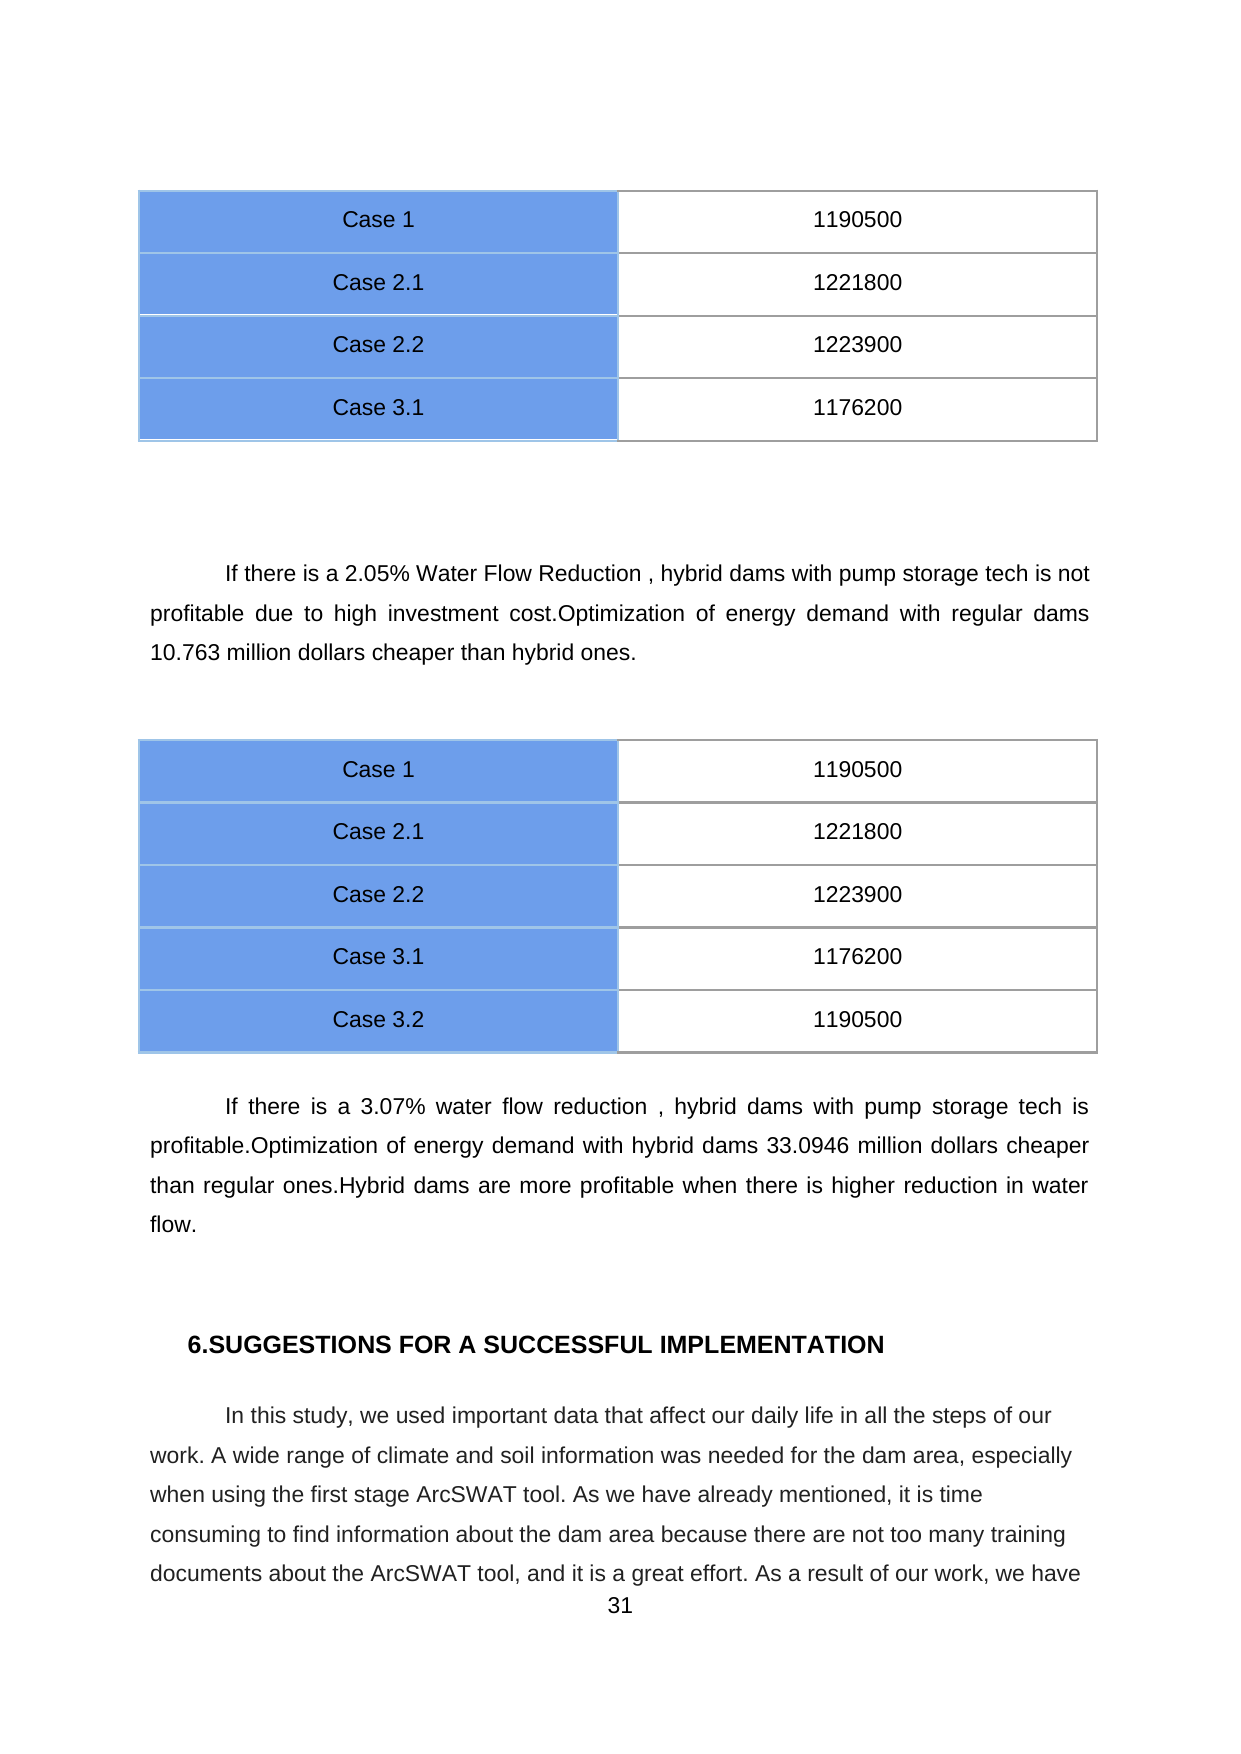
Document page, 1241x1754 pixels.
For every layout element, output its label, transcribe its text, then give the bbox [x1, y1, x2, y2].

table_header 1190500 [619, 192, 1096, 252]
table_cell 1223900 [619, 866, 1096, 926]
text If there is a 3.07% water flow reduction , hybrid dams with pump storage tech is profitable.Optimization of energy demand with hybrid dams 33.0946 million dollars cheaper than regular ones.Hybrid dams are more profitable when there is higher reduction in water flow. [150, 1093, 1090, 1238]
subtitle 6.SUGGESTIONS FOR A SUCCESSFUL IMPLEMENTATION [187, 1330, 1090, 1358]
table_cell 1221800 [619, 254, 1096, 314]
table_cell 1190500 [619, 991, 1096, 1051]
text If there is a 2.05% Water Flow Reduction , hybrid dams with pump storage tech is not profitable due to high investment cost.Optimization of energy demand with regular dams 10.763 million dollars cheaper than hybrid ones. [150, 560, 1090, 665]
table_cell Case 2.1 [140, 804, 617, 864]
table_cell 1221800 [619, 804, 1096, 864]
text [150, 1402, 1090, 1587]
table_cell Case 2.1 [140, 254, 617, 314]
table_cell Case 3.2 [140, 991, 617, 1051]
table_header Case 1 [140, 741, 617, 801]
table_cell 1223900 [619, 317, 1096, 377]
table_cell Case 3.1 [140, 929, 617, 989]
table_cell 1176200 [619, 929, 1096, 989]
table_cell 1176200 [619, 379, 1096, 439]
table_cell Case 3.1 [140, 379, 617, 439]
table_header Case 1 [140, 192, 617, 252]
table_cell Case 2.2 [140, 866, 617, 926]
table_header 1190500 [619, 741, 1096, 801]
table_cell Case 2.2 [140, 317, 617, 377]
